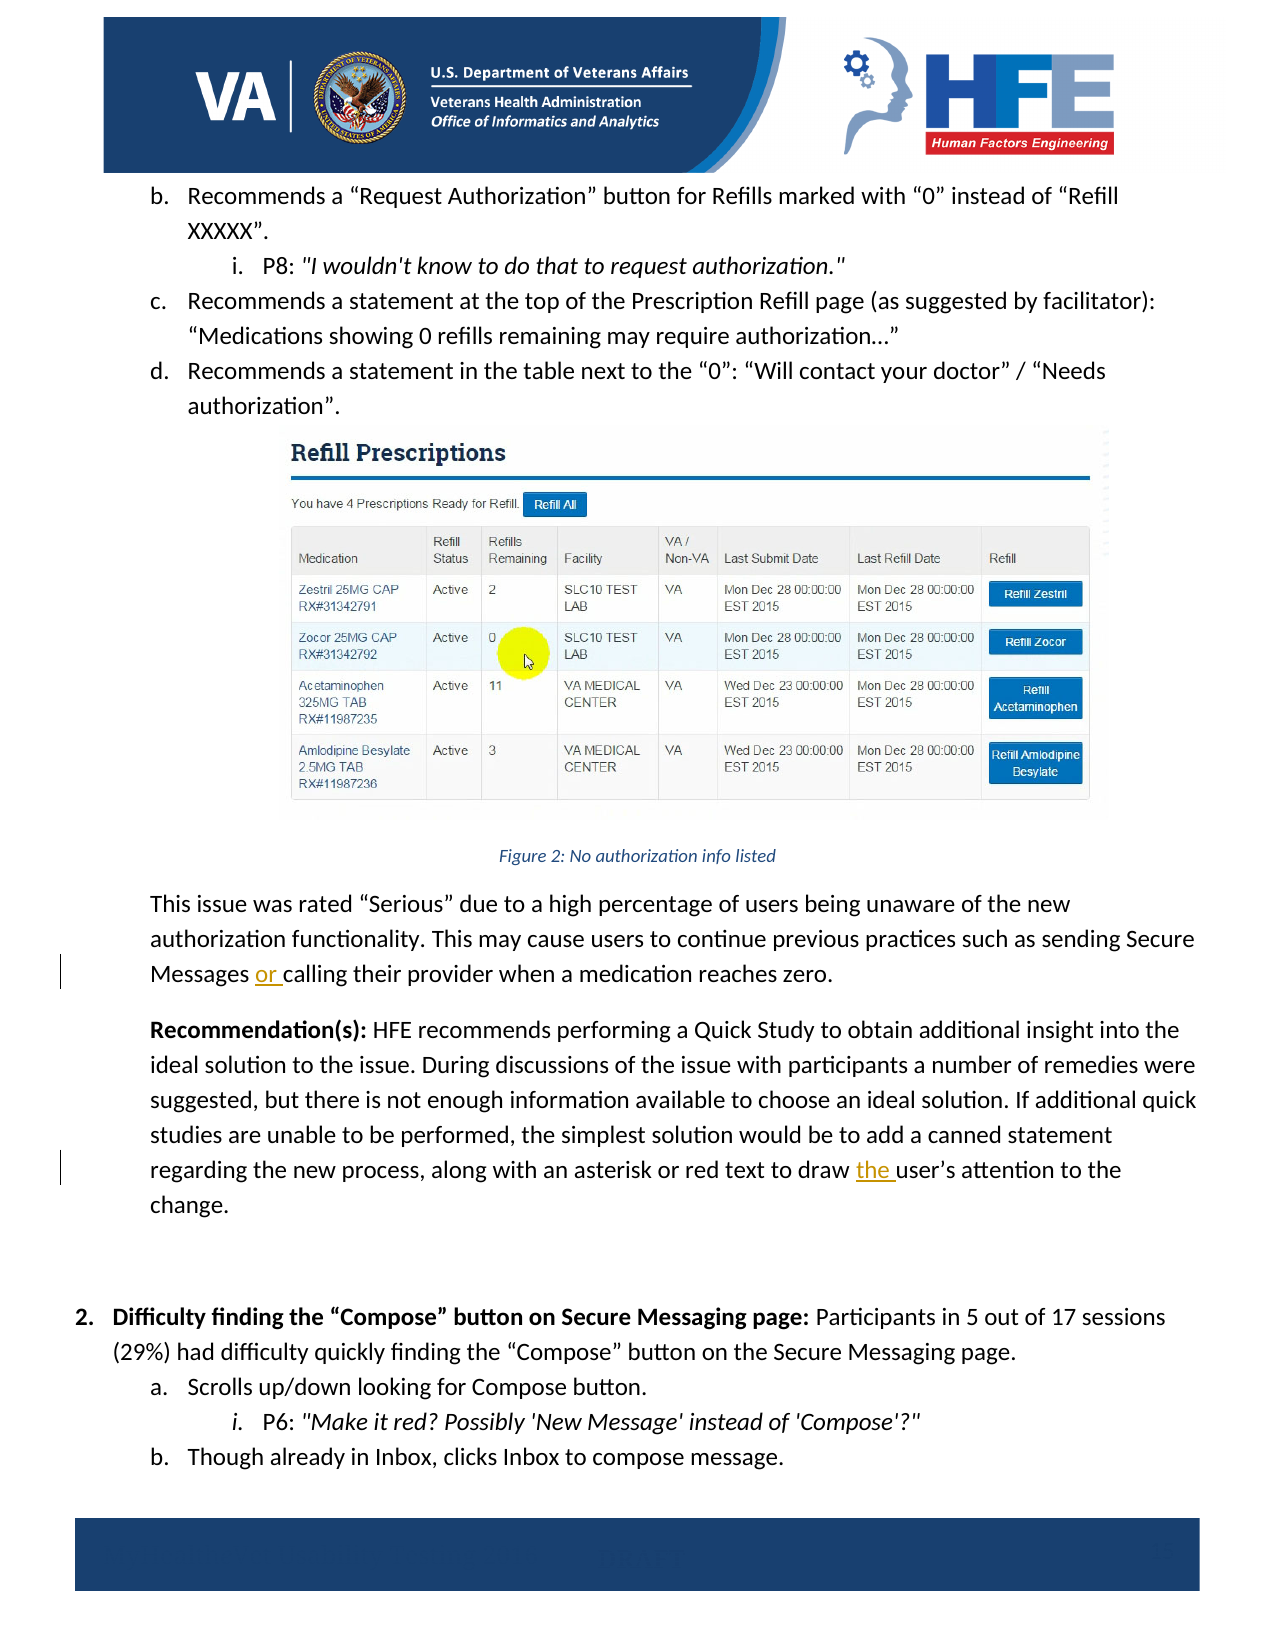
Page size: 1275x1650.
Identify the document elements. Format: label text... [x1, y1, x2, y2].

list Though already in Inbox, clicks Inbox to compose message. [150, 1441, 1200, 1471]
picture [278, 425, 1109, 820]
list Scrolls up/down looking for Compose button. [150, 1371, 1200, 1401]
list Difficulty finding the “Compose” button on Secure Messaging page: Participants in 5 out of 17 sessions (29%) had difficulty quickly finding the “Compose” button on the Secure Messaging page. [75, 1301, 1200, 1366]
list P6: "Make it red? Possibly 'New Message' instead of 'Compose'?" [244, 1406, 1200, 1436]
picture [75, 1518, 1200, 1591]
list P8: "I wouldn't know to do that to request authorization." [244, 251, 1200, 281]
list Recommends a “Request Authorization” button for Refills marked with “0” instead of “Refill XXXXX”. [150, 181, 1200, 246]
text Recommendation(s): HFE recommends performing a Quick Study to obtain additional insight into the ideal solution to the issue. During discussions of the issue with participants a number of remedies were suggested, but there is not enough information available to choose an ideal solution. If additional quick studies are unable to be performed, the simplest solution would be to add a canned statement regarding the new process, along with an asterisk or red text to draw user’s attention to the change. [150, 1014, 1200, 1220]
picture [103, 17, 1227, 173]
list Recommends a statement in the table next to the “0”: “Will contact your doctor” / “Needs authorization”. [150, 356, 1200, 421]
text This issue was rated “Serious” due to a high percentage of users being unaware of the new authorization functionality. This may cause users to continue previous practices such as sending Secure Messages calling their provider when a medication reaches zero. [150, 888, 1200, 989]
list Recommends a statement at the top of the Prescription Refill page (as suggested by facilitator): “Medications showing 0 refills remaining may require authorization…” [150, 286, 1200, 351]
